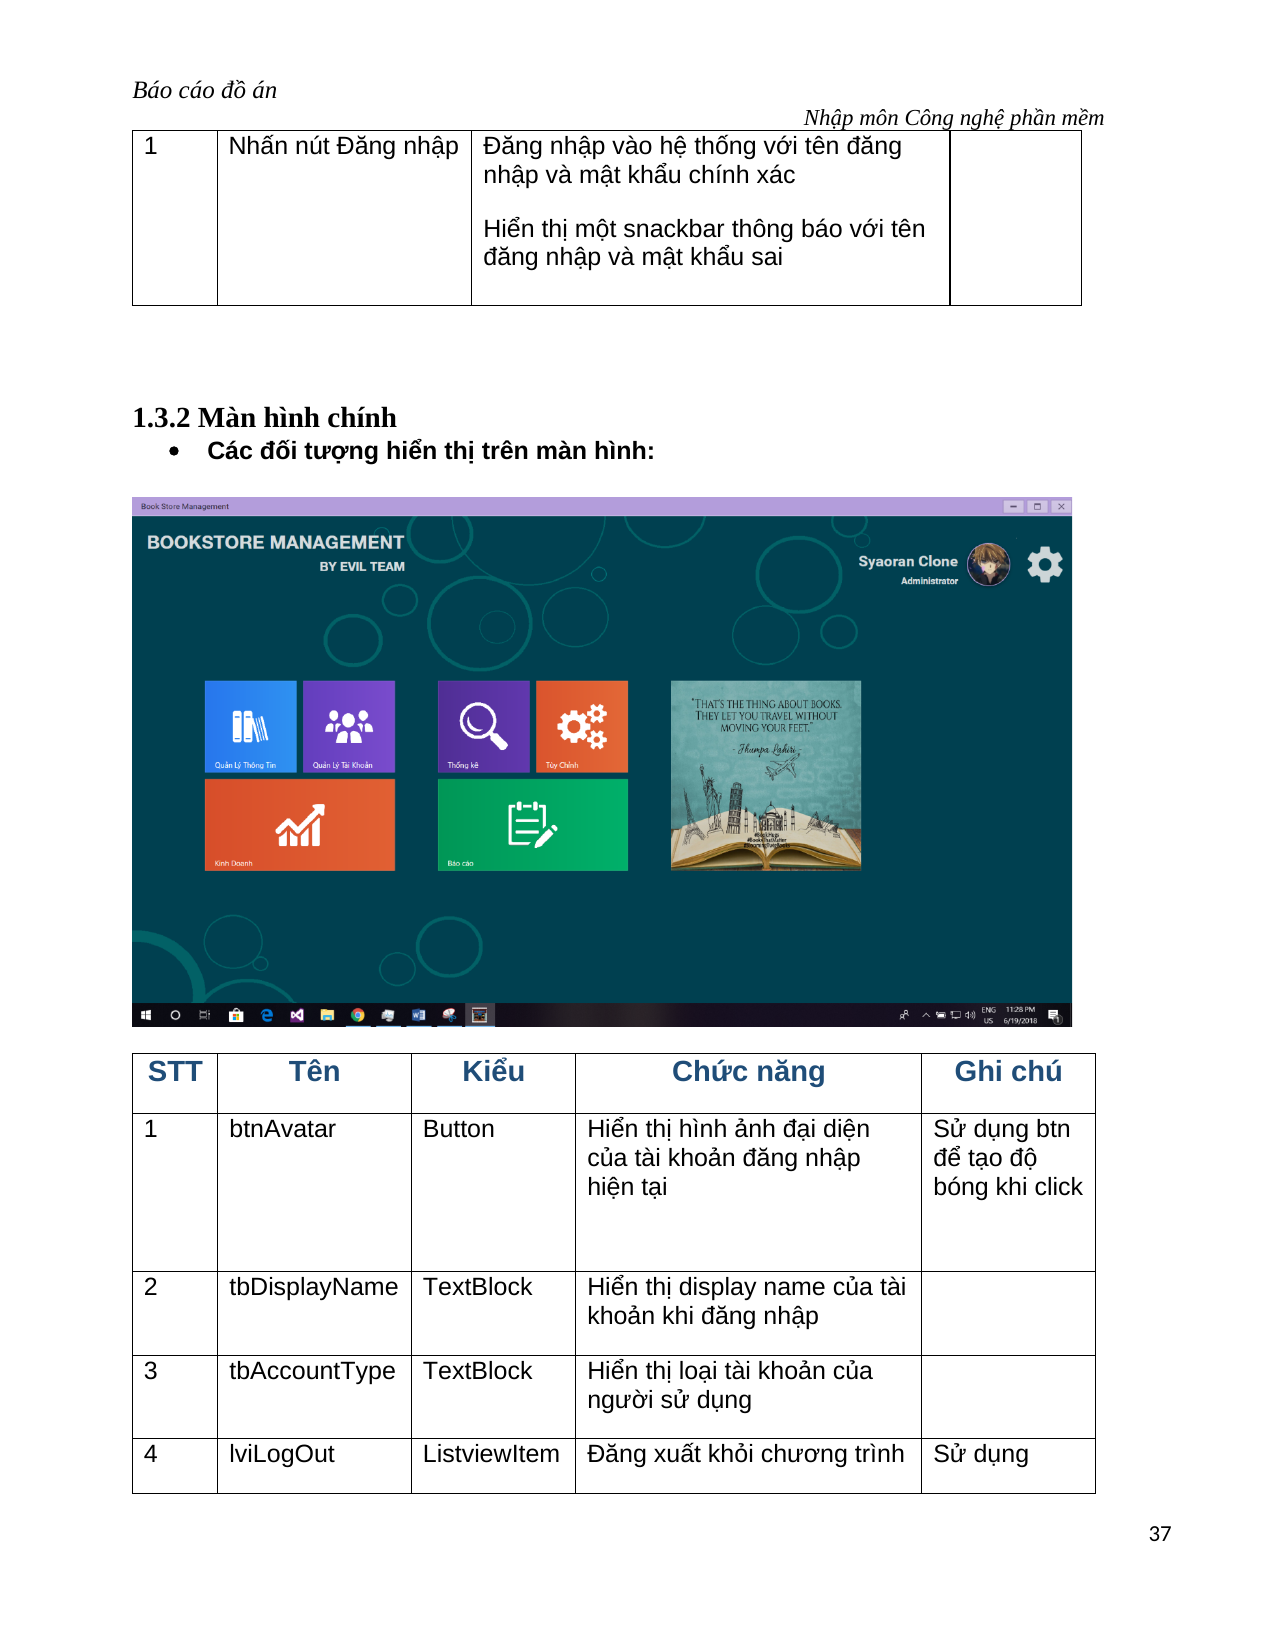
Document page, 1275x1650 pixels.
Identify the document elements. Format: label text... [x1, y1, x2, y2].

picture [381, 536, 392, 548]
picture [324, 615, 382, 666]
table_cell Hiển thị display name của tài khoản khi đăng nhập [576, 1272, 921, 1355]
table_cell TextBlock [412, 1272, 575, 1355]
table_cell Hiển thị loại tài khoản của người sử dụng [576, 1356, 921, 1438]
picture [321, 562, 328, 570]
picture [132, 931, 1073, 1027]
picture [326, 536, 338, 548]
picture [149, 536, 159, 548]
table_cell Nhấn nút Đăng nhập [218, 131, 471, 305]
picture [386, 562, 404, 570]
picture [438, 779, 628, 870]
picture [206, 681, 296, 772]
table_header Chức năng [576, 1054, 921, 1113]
table_header STT [133, 1054, 217, 1113]
table_cell Hiển thị hình ảnh đại diện của tài khoản đăng nhập hiện tại [576, 1114, 921, 1271]
picture [968, 543, 1010, 586]
table_header Tên [218, 1054, 411, 1113]
table_cell 3 [133, 1356, 217, 1438]
subtitle 1.3.2 Màn hình chính [132, 400, 1171, 434]
table_cell lviLogOut [218, 1439, 411, 1493]
picture [940, 579, 951, 584]
picture [254, 536, 264, 548]
table_cell 4 [133, 1439, 217, 1493]
picture [894, 559, 914, 566]
picture [341, 536, 366, 548]
picture [241, 536, 251, 548]
table_cell [922, 1272, 1095, 1355]
table_cell Đăng nhập vào hệ thống với tên đăng nhập và mật khẩu chính xác Hiển thị một snackbar thông báo với tên đăng nhập và mật khẩu sai [472, 131, 949, 305]
table_cell btnAvatar [218, 1114, 411, 1271]
table_header Kiểu [412, 1054, 575, 1113]
table_header Ghi chú [922, 1054, 1095, 1113]
table_cell 1 [133, 131, 217, 305]
picture [161, 536, 187, 548]
picture [869, 559, 874, 569]
picture [537, 681, 628, 772]
picture [271, 536, 298, 548]
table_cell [922, 1439, 1095, 1493]
list Các đối tượng hiển thị trên màn hình: [169, 436, 1171, 465]
picture [939, 559, 958, 566]
picture [203, 536, 212, 548]
picture [912, 578, 937, 584]
picture [226, 536, 238, 548]
table_cell 2 [133, 1272, 217, 1355]
picture [416, 917, 482, 977]
picture [672, 681, 861, 870]
picture [132, 497, 1073, 563]
table_cell [951, 131, 1081, 305]
table_cell Sử dụng btn để tạo độ bóng khi click [922, 1114, 1095, 1271]
picture [301, 536, 324, 548]
picture [1029, 547, 1062, 582]
picture [205, 779, 395, 870]
picture [304, 681, 395, 772]
picture [214, 536, 224, 548]
table_cell [922, 1356, 1095, 1438]
table_cell tbDisplayName [218, 1272, 411, 1355]
picture [350, 563, 362, 570]
table_cell TextBlock [412, 1356, 575, 1438]
picture [394, 536, 404, 548]
table_cell Đăng xuất khỏi chương trình [576, 1439, 921, 1493]
picture [369, 536, 378, 548]
table_cell ListviewItem [412, 1439, 575, 1493]
picture [428, 575, 532, 671]
picture [756, 536, 842, 613]
picture [341, 562, 350, 570]
picture [439, 681, 529, 772]
table_cell 1 [133, 1114, 217, 1271]
picture [877, 559, 889, 566]
table_cell tbAccountType [218, 1356, 411, 1438]
picture [331, 562, 336, 570]
table_cell Button [412, 1114, 575, 1271]
picture [190, 536, 200, 548]
picture [634, 534, 642, 541]
picture [926, 556, 935, 566]
picture [371, 562, 384, 570]
